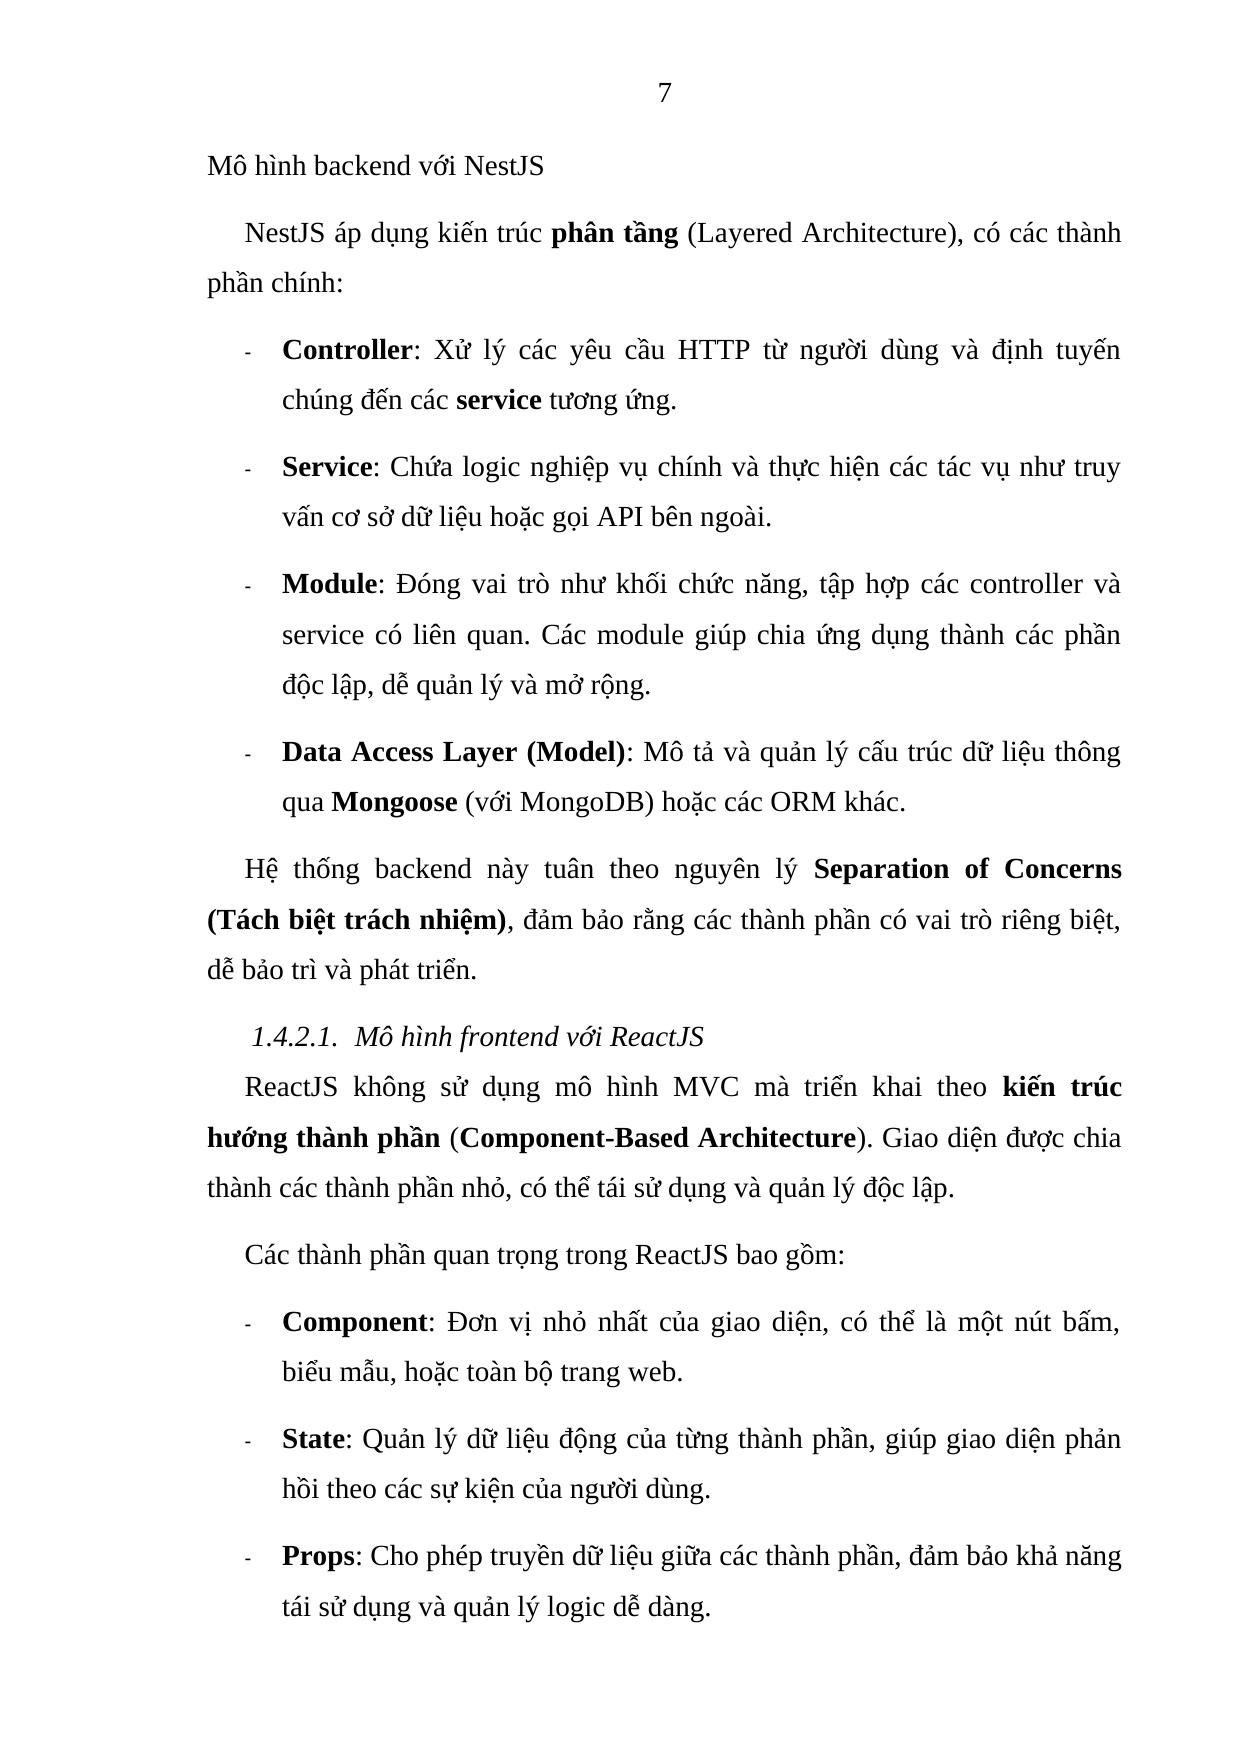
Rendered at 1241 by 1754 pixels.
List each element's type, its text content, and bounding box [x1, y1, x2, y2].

text ReactJS không sử dụng mô hình MVC mà triển khai theo kiến trúc hướng thành phần (Component-Based Architecture). Giao diện được chia thành các thành phần nhỏ, có thể tái sử dụng và quản lý độc lập. [207, 1069, 1122, 1203]
text Hệ thống backend này tuân theo nguyên lý Separation of Concerns (Tách biệt trách nhiệm), đảm bảo rằng các thành phần có vai trò riêng biệt, dễ bảo trì và phát triển. [207, 851, 1122, 986]
list Props: Cho phép truyền dữ liệu giữa các thành phần, đảm bảo khả năng tái sử dụng và quản lý logic dễ dàng. [244, 1538, 1122, 1622]
list State: Quản lý dữ liệu động của từng thành phần, giúp giao diện phản hồi theo các sự kiện của người dùng. [244, 1421, 1122, 1505]
list Service: Chứa logic nghiệp vụ chính và thực hiện các tác vụ như truy vấn cơ sở dữ liệu hoặc gọi API bên ngoài. [244, 449, 1122, 533]
text Mô hình backend với NestJS [207, 148, 1122, 181]
text Các thành phần quan trọng trong ReactJS bao gồm: [207, 1237, 1122, 1271]
list Module: Đóng vai trò như khối chức năng, tập hợp các controller và service có liên quan. Các module giúp chia ứng dụng thành các phần độc lập, dễ quản lý và mở rộng. [244, 567, 1122, 701]
list Controller: Xử lý các yêu cầu HTTP từ người dùng và định tuyến chúng đến các service tương ứng. [244, 332, 1122, 416]
list Component: Đơn vị nhỏ nhất của giao diện, có thể là một nút bấm, biểu mẫu, hoặc toàn bộ trang web. [244, 1304, 1122, 1388]
list Data Access Layer (Model): Mô tả và quản lý cấu trúc dữ liệu thông qua Mongoose (với MongoDB) hoặc các ORM khác. [244, 734, 1122, 818]
subtitle Mô hình frontend với ReactJS [251, 1019, 1122, 1053]
text NestJS áp dụng kiến trúc phân tầng (Layered Architecture), có các thành phần chính: [207, 215, 1122, 298]
